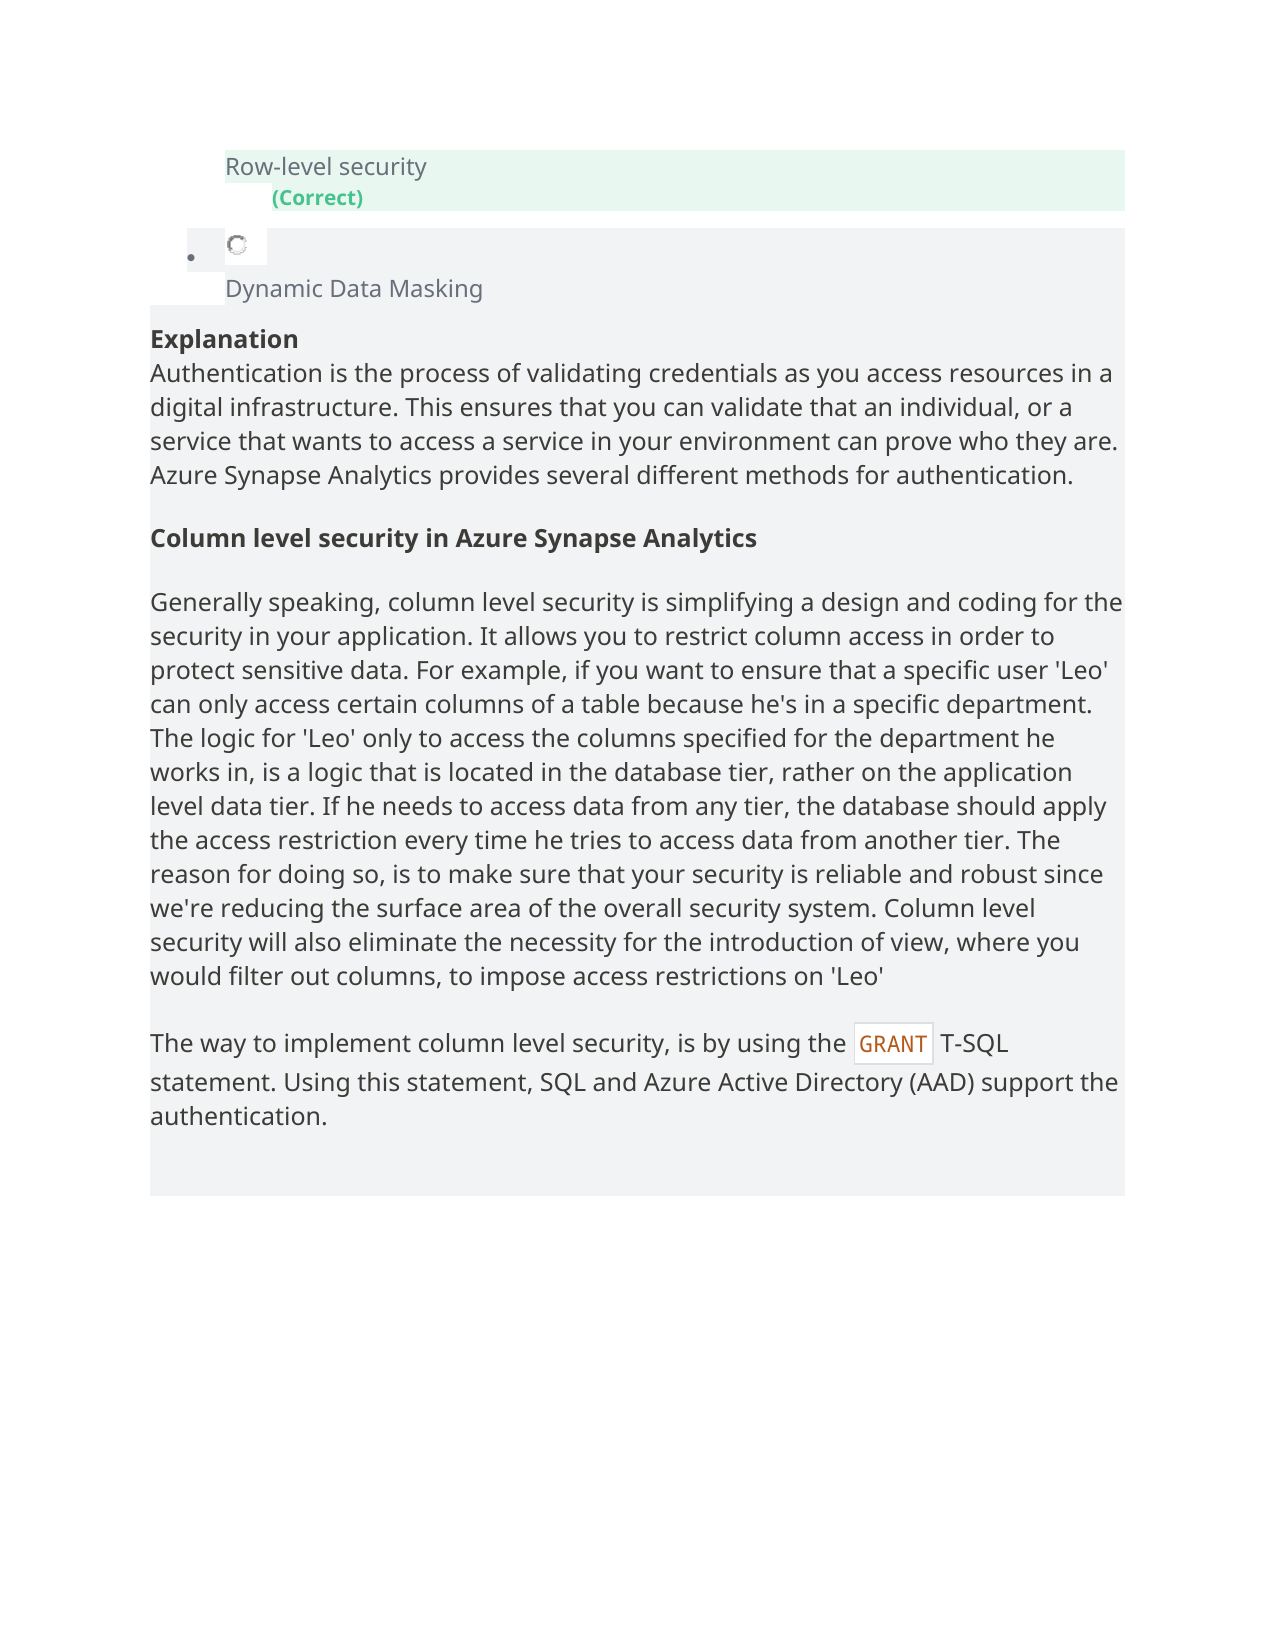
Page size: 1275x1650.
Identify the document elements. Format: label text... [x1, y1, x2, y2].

text Generally speaking, column level security is simplifying a design and coding for the security in your application. It allows you to restrict column access in order to protect sensitive data. For example, if you want to ensure that a specific user 'Leo' can only access certain columns of a table because he's in a specific department. The logic for 'Leo' only to access the columns specified for the department he works in, is a logic that is located in the database tier, rather on the application level data tier. If he needs to access data from any tier, the database should apply the access restriction every time he tries to access data from another tier. The reason for doing so, is to make sure that your security is reliable and robust since we're reducing the surface area of the overall security system. Column level security will also eliminate the necessity for the introduction of view, where you would filter out columns, to impose access restrictions on 'Leo' [150, 584, 1125, 993]
text Explanation [150, 322, 1125, 356]
text Authentication is the process of validating credentials as you access resources in a digital infrastructure. This ensures that you can validate that an individual, or a service that wants to access a service in your environment can prove who they are. Azure Synapse Analytics provides several different methods for authentication. [150, 356, 1125, 492]
text (Correct) [272, 183, 1125, 211]
text Row-level security [225, 150, 1125, 183]
text Column level security in Azure Synapse Analytics [150, 521, 1125, 555]
list ​ [187, 228, 1125, 272]
text The way to implement column level security, is by using the GRANT T-SQL statement. Using this statement, SQL and Azure Active Directory (AAD) support the authentication. [150, 1022, 1125, 1133]
text Dynamic Data Masking [225, 272, 1125, 305]
